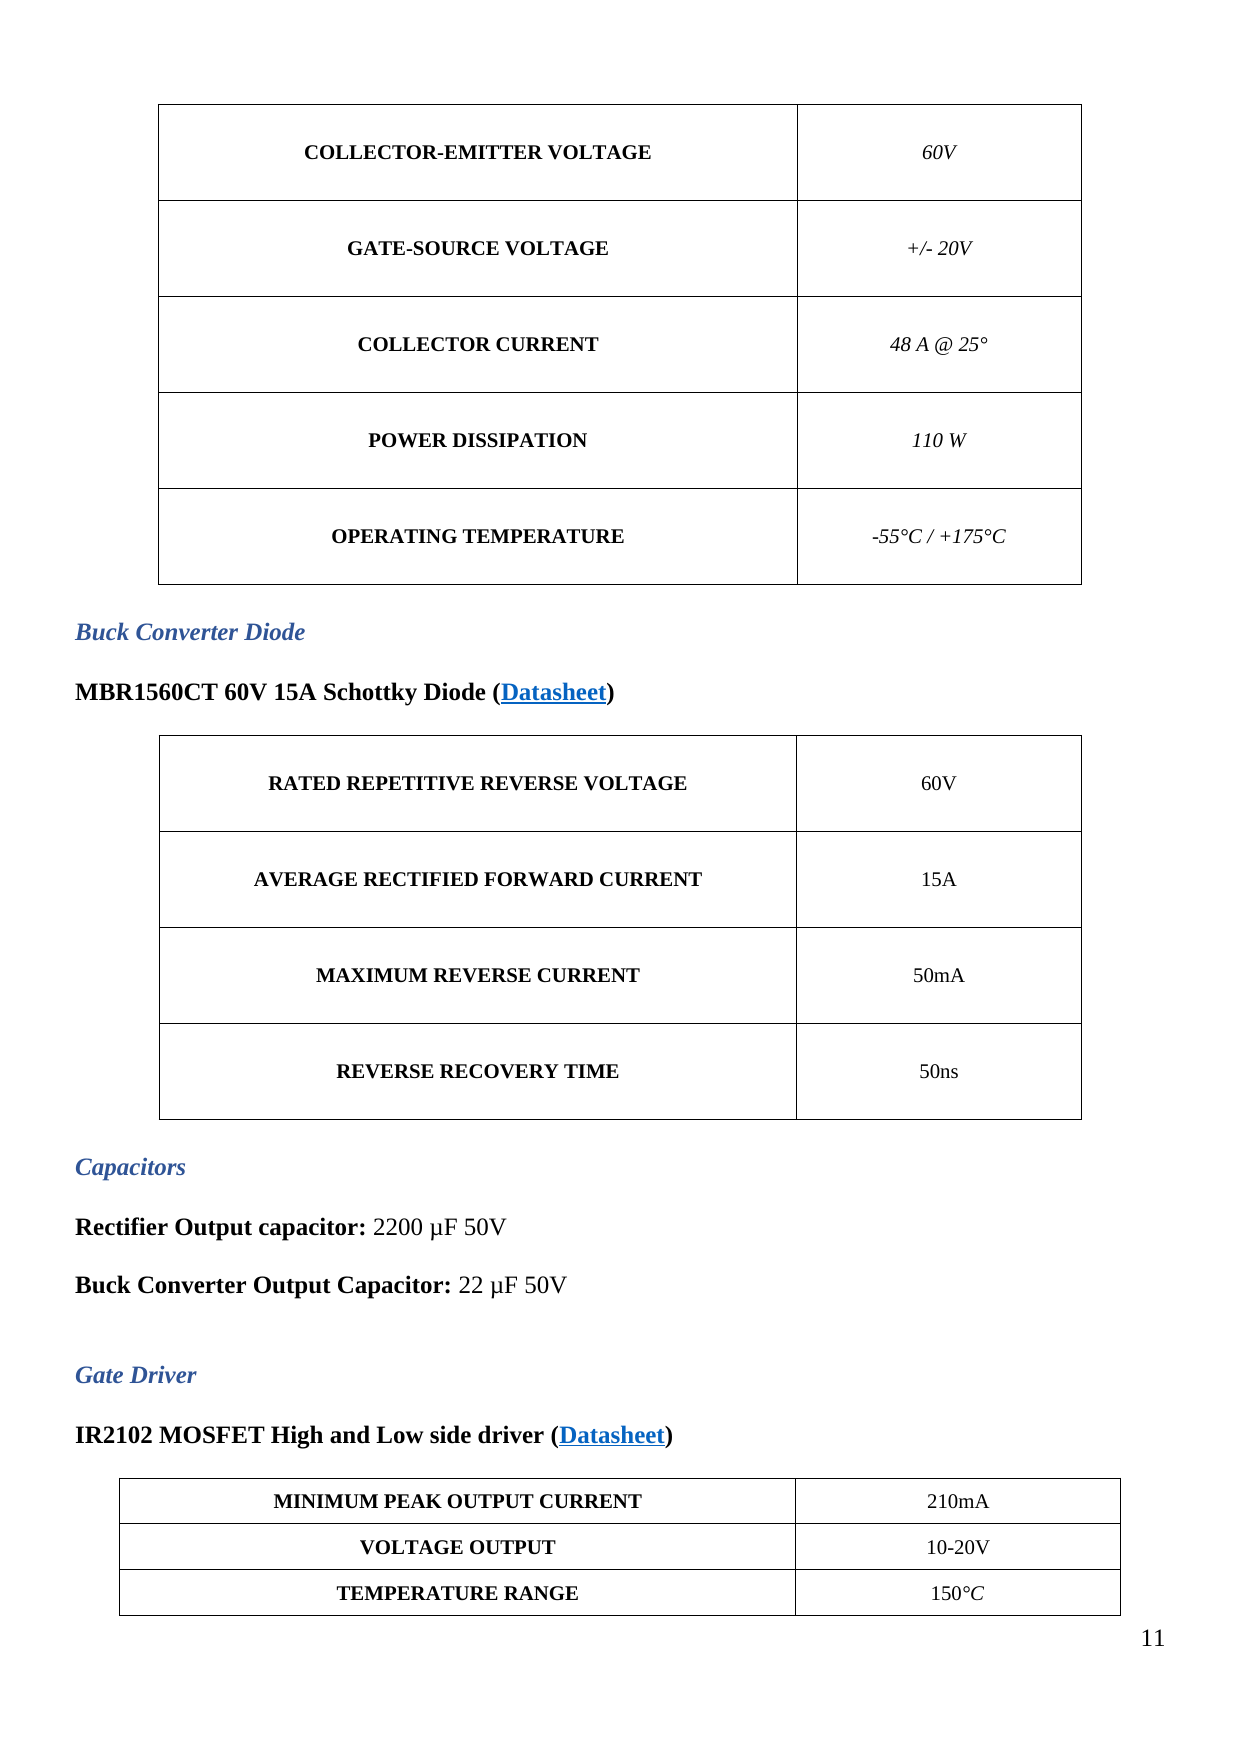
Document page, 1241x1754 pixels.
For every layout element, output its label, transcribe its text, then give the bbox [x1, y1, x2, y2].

subtitle Capacitors [75, 1152, 1165, 1181]
table_cell TEMPERATURE RANGE [120, 1570, 795, 1615]
table_cell +/- 20V [798, 201, 1081, 296]
table_cell 150°C [796, 1570, 1120, 1615]
table_cell 15A [797, 832, 1081, 927]
table_cell 10-20V [796, 1524, 1120, 1569]
table_cell OPERATING TEMPERATURE [159, 489, 797, 583]
text MBR1560CT 60V 15A Schottky Diode (Datasheet) [75, 677, 1165, 706]
table_header 60V [797, 736, 1081, 831]
table_header RATED REPETITIVE REVERSE VOLTAGE [160, 736, 796, 831]
table_header MINIMUM PEAK OUTPUT CURRENT [120, 1479, 795, 1523]
table_cell 110 W [798, 393, 1081, 487]
table_cell VOLTAGE OUTPUT [120, 1524, 795, 1569]
table_cell POWER DISSIPATION [159, 393, 797, 487]
table_header COLLECTOR-EMITTER VOLTAGE [159, 105, 797, 200]
text IR2102 MOSFET High and Low side driver (Datasheet) [75, 1420, 1165, 1449]
table_cell COLLECTOR CURRENT [159, 297, 797, 392]
table_cell MAXIMUM REVERSE CURRENT [160, 928, 796, 1022]
table_cell 50ns [797, 1024, 1081, 1118]
text Rectifier Output capacitor: 2200 µF 50V [75, 1212, 1165, 1241]
table_cell REVERSE RECOVERY TIME [160, 1024, 796, 1118]
table_header 210mA [796, 1479, 1120, 1523]
table_cell GATE-SOURCE VOLTAGE [159, 201, 797, 296]
subtitle Buck Converter Diode [75, 617, 1165, 646]
subtitle Gate Driver [75, 1360, 1165, 1389]
table_cell 50mA [797, 928, 1081, 1022]
table_header 60V [798, 105, 1081, 200]
text Buck Converter Output Capacitor: 22 µF 50V [75, 1270, 1165, 1298]
table_cell -55°C / +175°C [798, 489, 1081, 583]
table_cell 48 A @ 25° [798, 297, 1081, 392]
table_cell AVERAGE RECTIFIED FORWARD CURRENT [160, 832, 796, 927]
